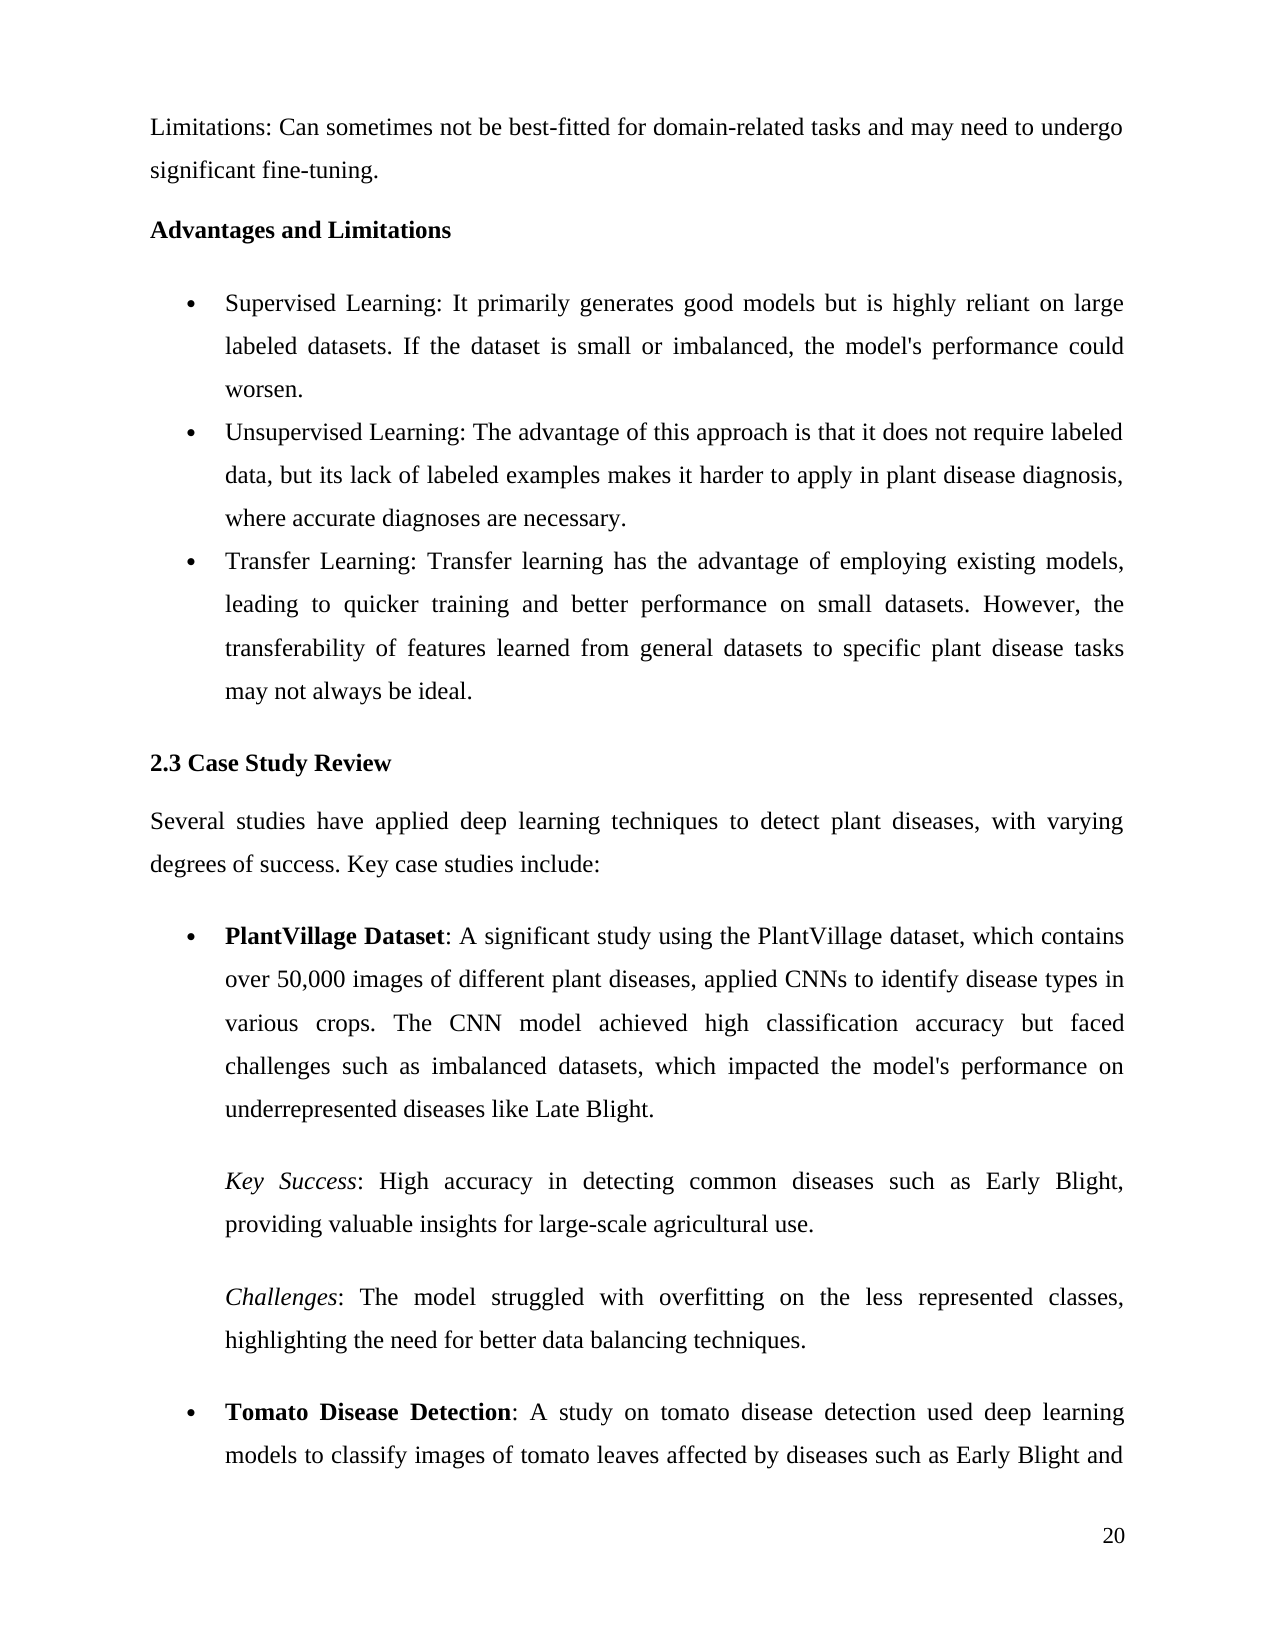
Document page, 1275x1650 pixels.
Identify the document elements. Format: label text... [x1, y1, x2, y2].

text Several studies have applied deep learning techniques to detect plant diseases, with varying degrees of success. Key case studies include: [150, 806, 1125, 878]
text Challenges: The model struggled with overfitting on the less represented classes, highlighting the need for better data balancing techniques. [225, 1282, 1125, 1353]
text Key Success: High accuracy in detecting common diseases such as Early Blight, providing valuable insights for large-scale agricultural use. [225, 1166, 1125, 1238]
text Advantages and Limitations [150, 215, 1125, 244]
list Supervised Learning: It primarily generates good models but is highly reliant on large labeled datasets. If the dataset is small or imbalanced, the model's performance could worsen. [187, 288, 1125, 403]
text Limitations: Can sometimes not be best-fitted for domain-related tasks and may need to undergo significant fine-tuning. [150, 112, 1125, 184]
list Transfer Learning: Transfer learning has the advantage of employing existing models, leading to quicker training and better performance on small datasets. However, the transferability of features learned from general datasets to specific plant disease tasks may not always be ideal. [187, 546, 1125, 704]
subtitle 2.3 Case Study Review [150, 748, 1125, 777]
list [187, 1397, 1125, 1469]
list PlantVillage Dataset: A significant study using the PlantVillage dataset, which contains over 50,000 images of different plant diseases, applied CNNs to identify disease types in various crops. The CNN model achieved high classification accuracy but faced challenges such as imbalanced datasets, which impacted the model's performance on underrepresented diseases like Late Blight. [187, 921, 1125, 1123]
list Unsupervised Learning: The advantage of this approach is that it does not require labeled data, but its lack of labeled examples makes it harder to apply in plant disease diagnosis, where accurate diagnoses are necessary. [187, 417, 1125, 532]
